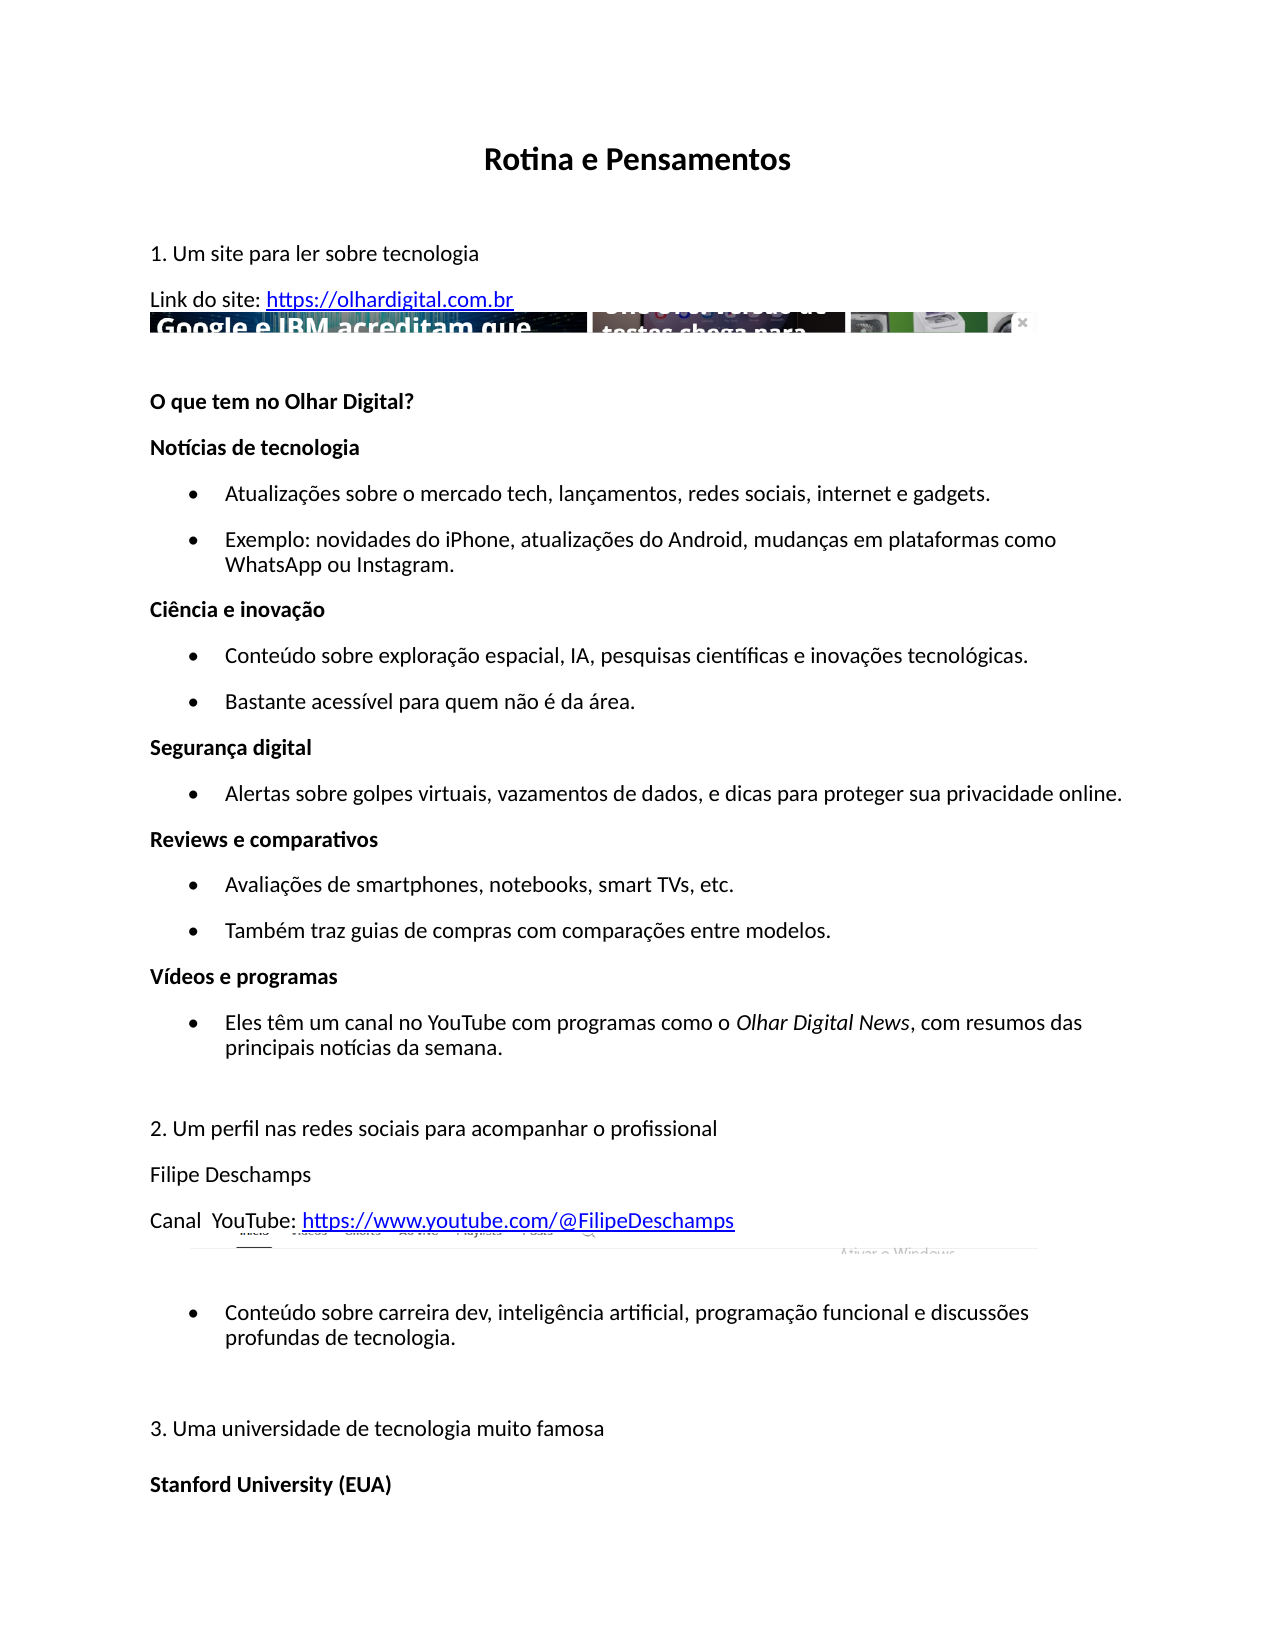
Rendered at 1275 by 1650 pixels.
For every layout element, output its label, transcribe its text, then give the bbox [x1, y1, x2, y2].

text Filipe Deschamps [150, 1162, 1125, 1187]
text 1. Um site para ler sobre tecnologia [150, 242, 1125, 267]
text Notícias de tecnologia [150, 435, 1125, 460]
text Canal YouTube: https://www.youtube.com/@FilipeDeschamps [150, 1208, 1125, 1233]
list Alertas sobre golpes virtuais, vazamentos de dados, e dicas para proteger sua privacidade online. [187, 781, 1125, 806]
list Avaliações de smartphones, notebooks, smart TVs, etc. [187, 873, 1125, 898]
text Rotina e Pensamentos [150, 150, 1125, 175]
text O que tem no Olhar Digital? [150, 389, 1125, 414]
list Bastante acessível para quem não é da área. [187, 689, 1125, 714]
list Eles têm um canal no YouTube com programas como o Olhar Digital News, com resumos das principais notícias da semana. [187, 1010, 1125, 1060]
text Segurança digital [150, 735, 1125, 760]
list Também traz guias de compras com comparações entre modelos. [187, 919, 1125, 944]
text 2. Um perfil nas redes sociais para acompanhar o profissional [150, 1117, 1125, 1142]
text 3. Uma universidade de tecnologia muito famosa [150, 1417, 1125, 1442]
list Conteúdo sobre carreira dev, inteligência artificial, programação funcional e discussões profundas de tecnologia. [187, 1300, 1125, 1350]
list Conteúdo sobre exploração espacial, IA, pesquisas científicas e inovações tecnológicas. [187, 644, 1125, 669]
list Exemplo: novidades do iPhone, atualizações do Android, mudanças em plataformas como WhatsApp ou Instagram. [187, 527, 1125, 577]
text Ciência e inovação [150, 598, 1125, 623]
list Atualizações sobre o mercado tech, lançamentos, redes sociais, internet e gadgets. [187, 481, 1125, 506]
text Link do site: https://olhardigital.com.br [150, 287, 1125, 312]
text Vídeos e programas [150, 964, 1125, 989]
text Stanford University (EUA) [150, 1473, 1125, 1498]
text Reviews e comparativos [150, 827, 1125, 852]
